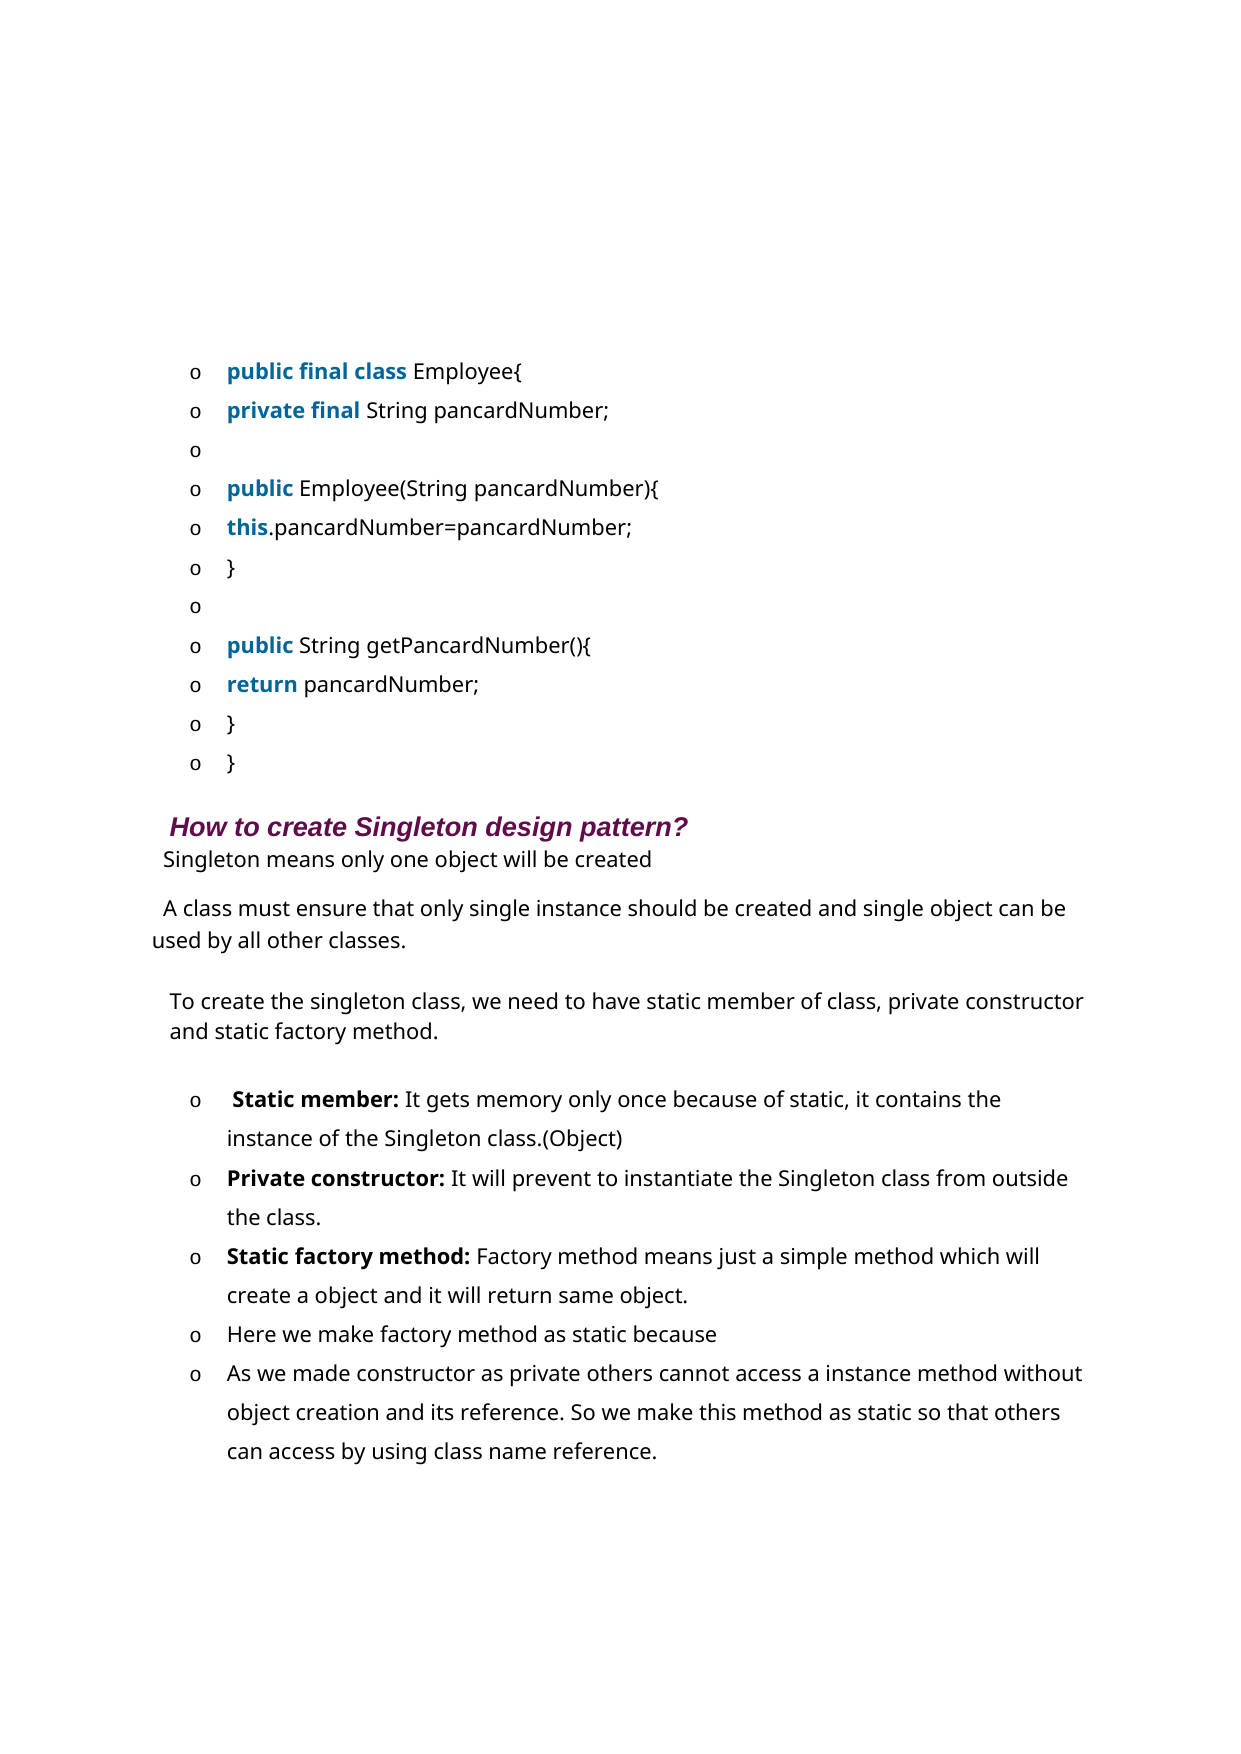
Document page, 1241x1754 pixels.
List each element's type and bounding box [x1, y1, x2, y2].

table_header [150, 150, 1090, 1565]
